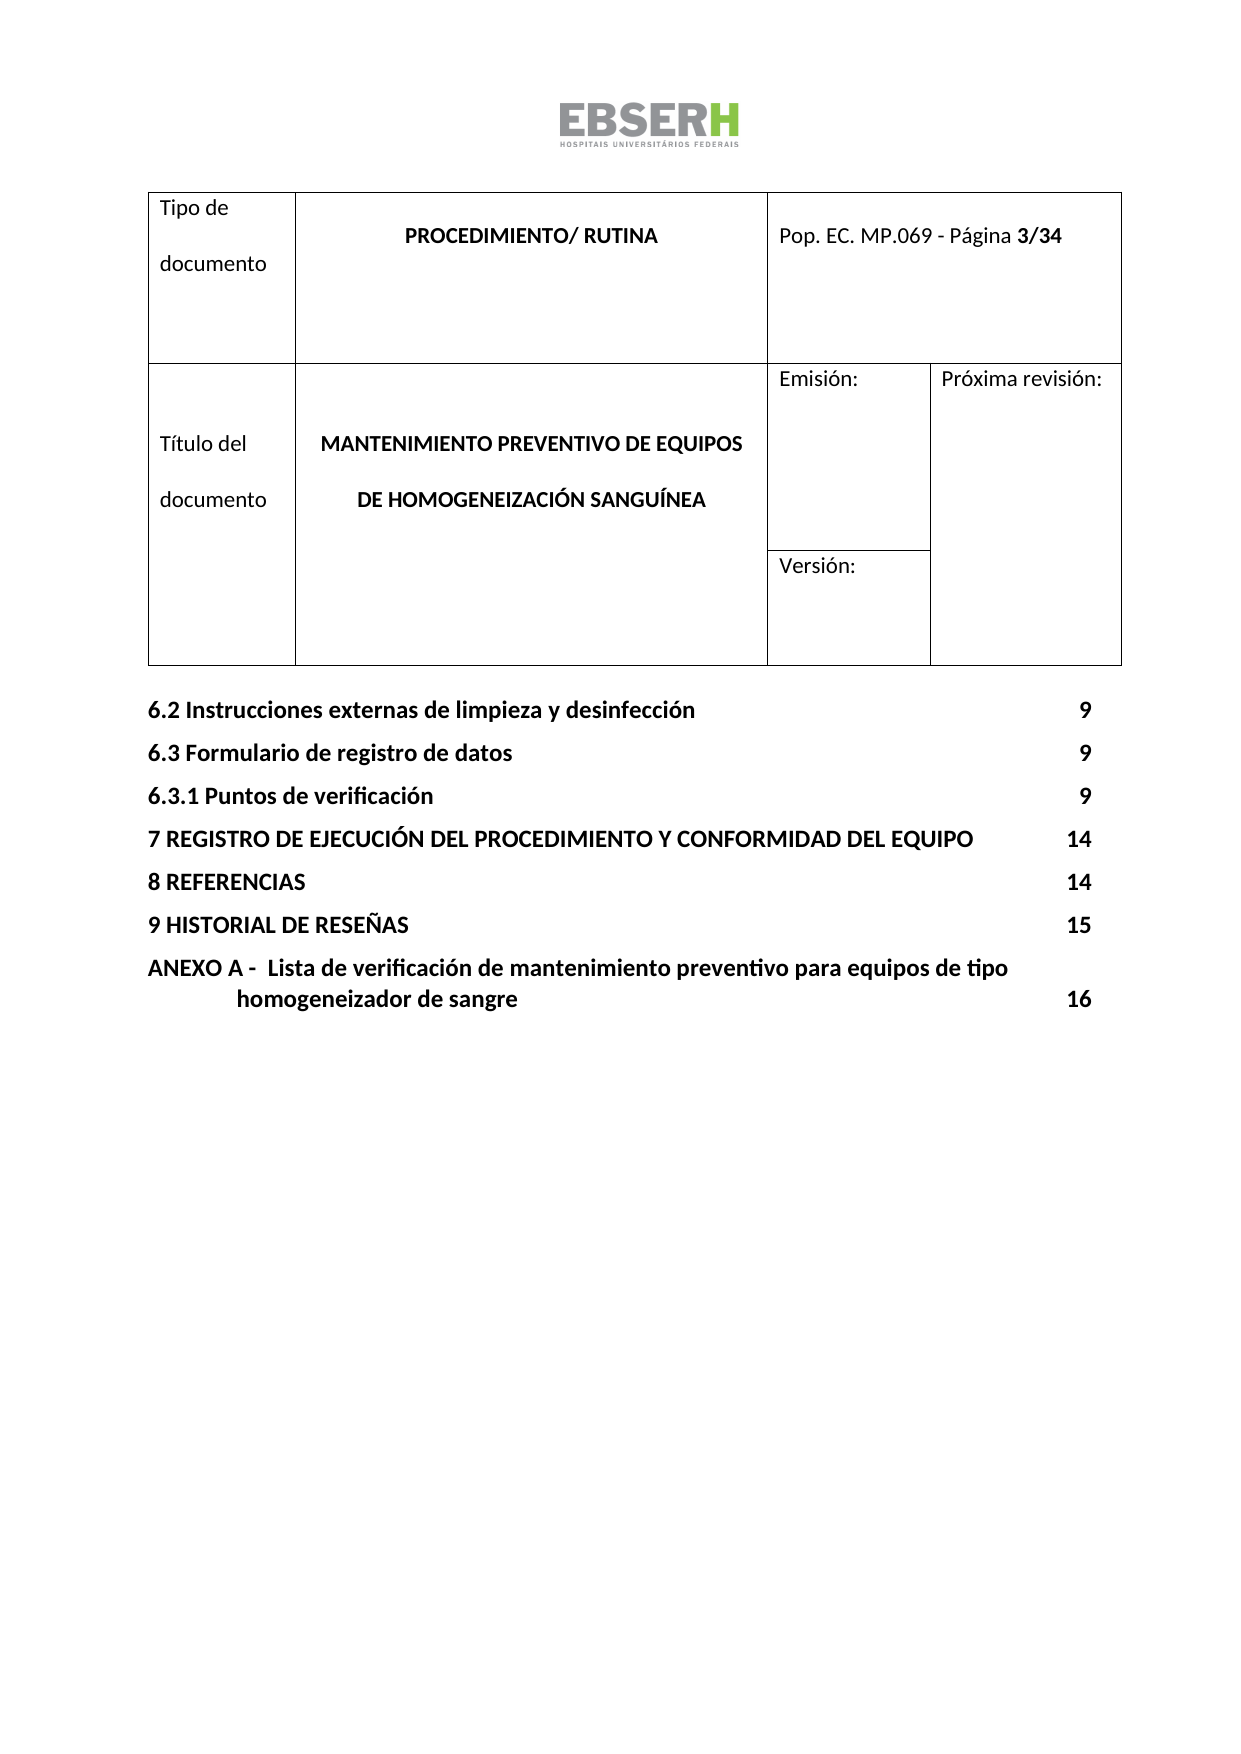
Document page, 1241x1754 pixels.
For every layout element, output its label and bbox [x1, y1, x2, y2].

picture [558, 101, 741, 147]
